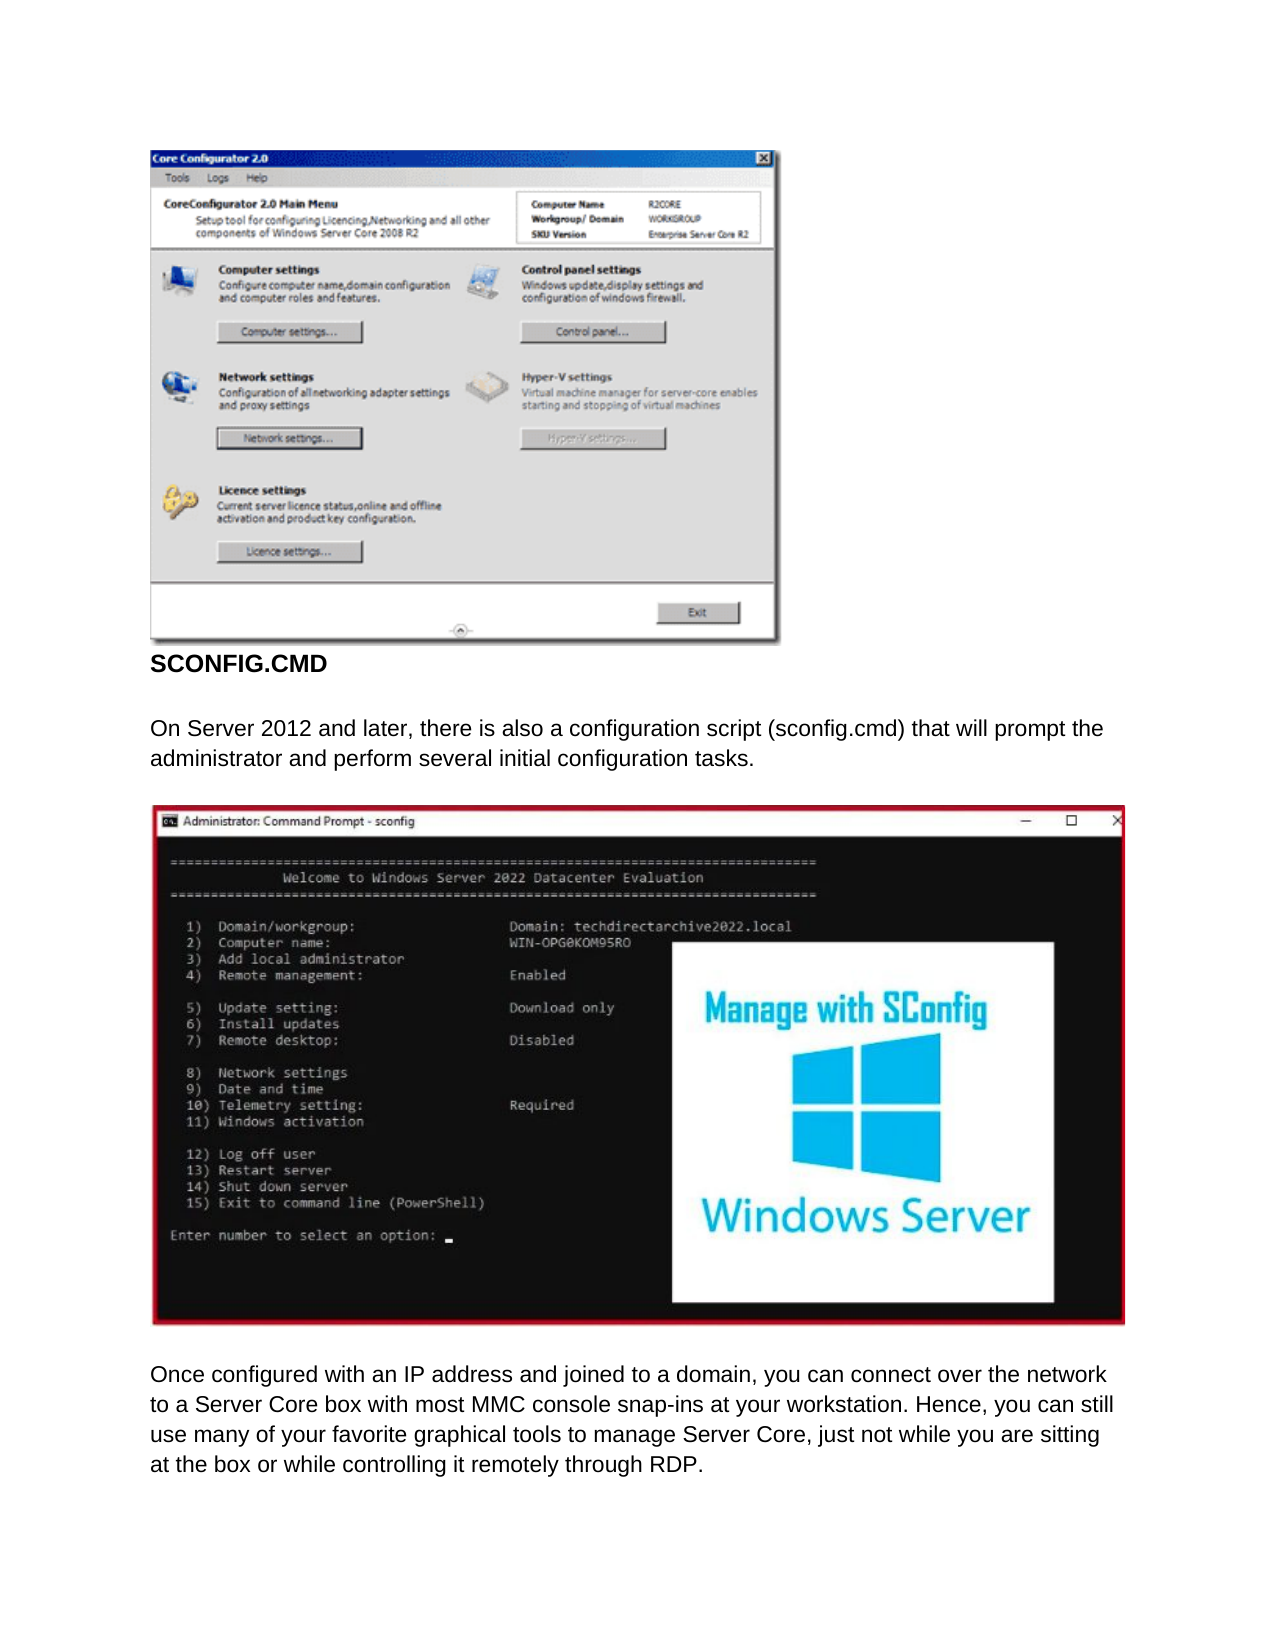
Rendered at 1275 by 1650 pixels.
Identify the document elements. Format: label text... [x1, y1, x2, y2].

text Once configured with an IP address and joined to a domain, you can connect over the network to a Server Core box with most MMC console snap-ins at your workstation. Hence, you can still use many of your favorite graphical tools to manage Server Core, just not while you are sitting at the box or while controlling it remotely through RDP. [150, 1361, 1125, 1478]
text SCONFIG.CMD [150, 649, 1125, 678]
picture [150, 805, 1125, 1327]
picture [150, 150, 782, 646]
text On Server 2012 and later, there is also a configuration script (sconfig.cmd) that will prompt the administrator and perform several initial configuration tasks. [150, 715, 1125, 772]
